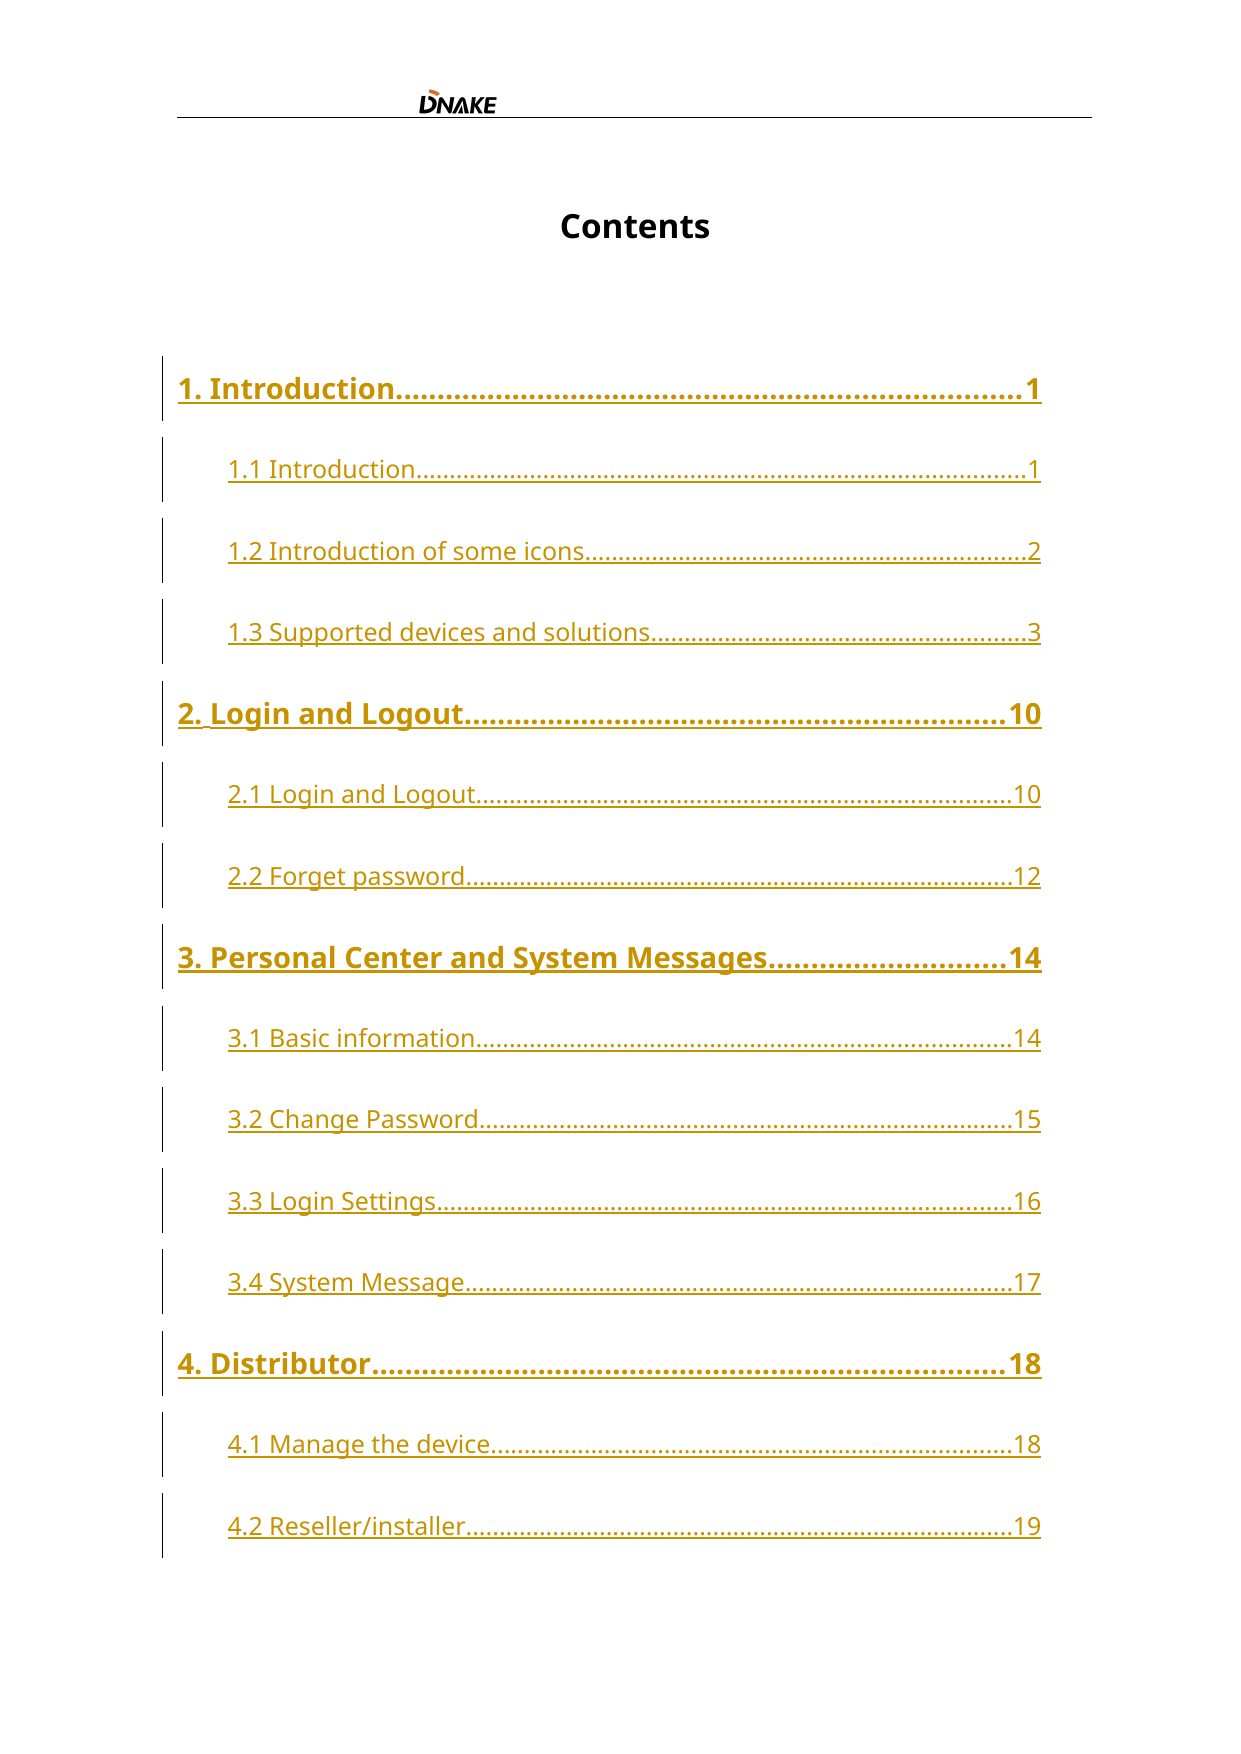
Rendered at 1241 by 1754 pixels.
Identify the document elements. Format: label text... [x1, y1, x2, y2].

picture [418, 88, 497, 115]
text Contents [177, 193, 1092, 258]
